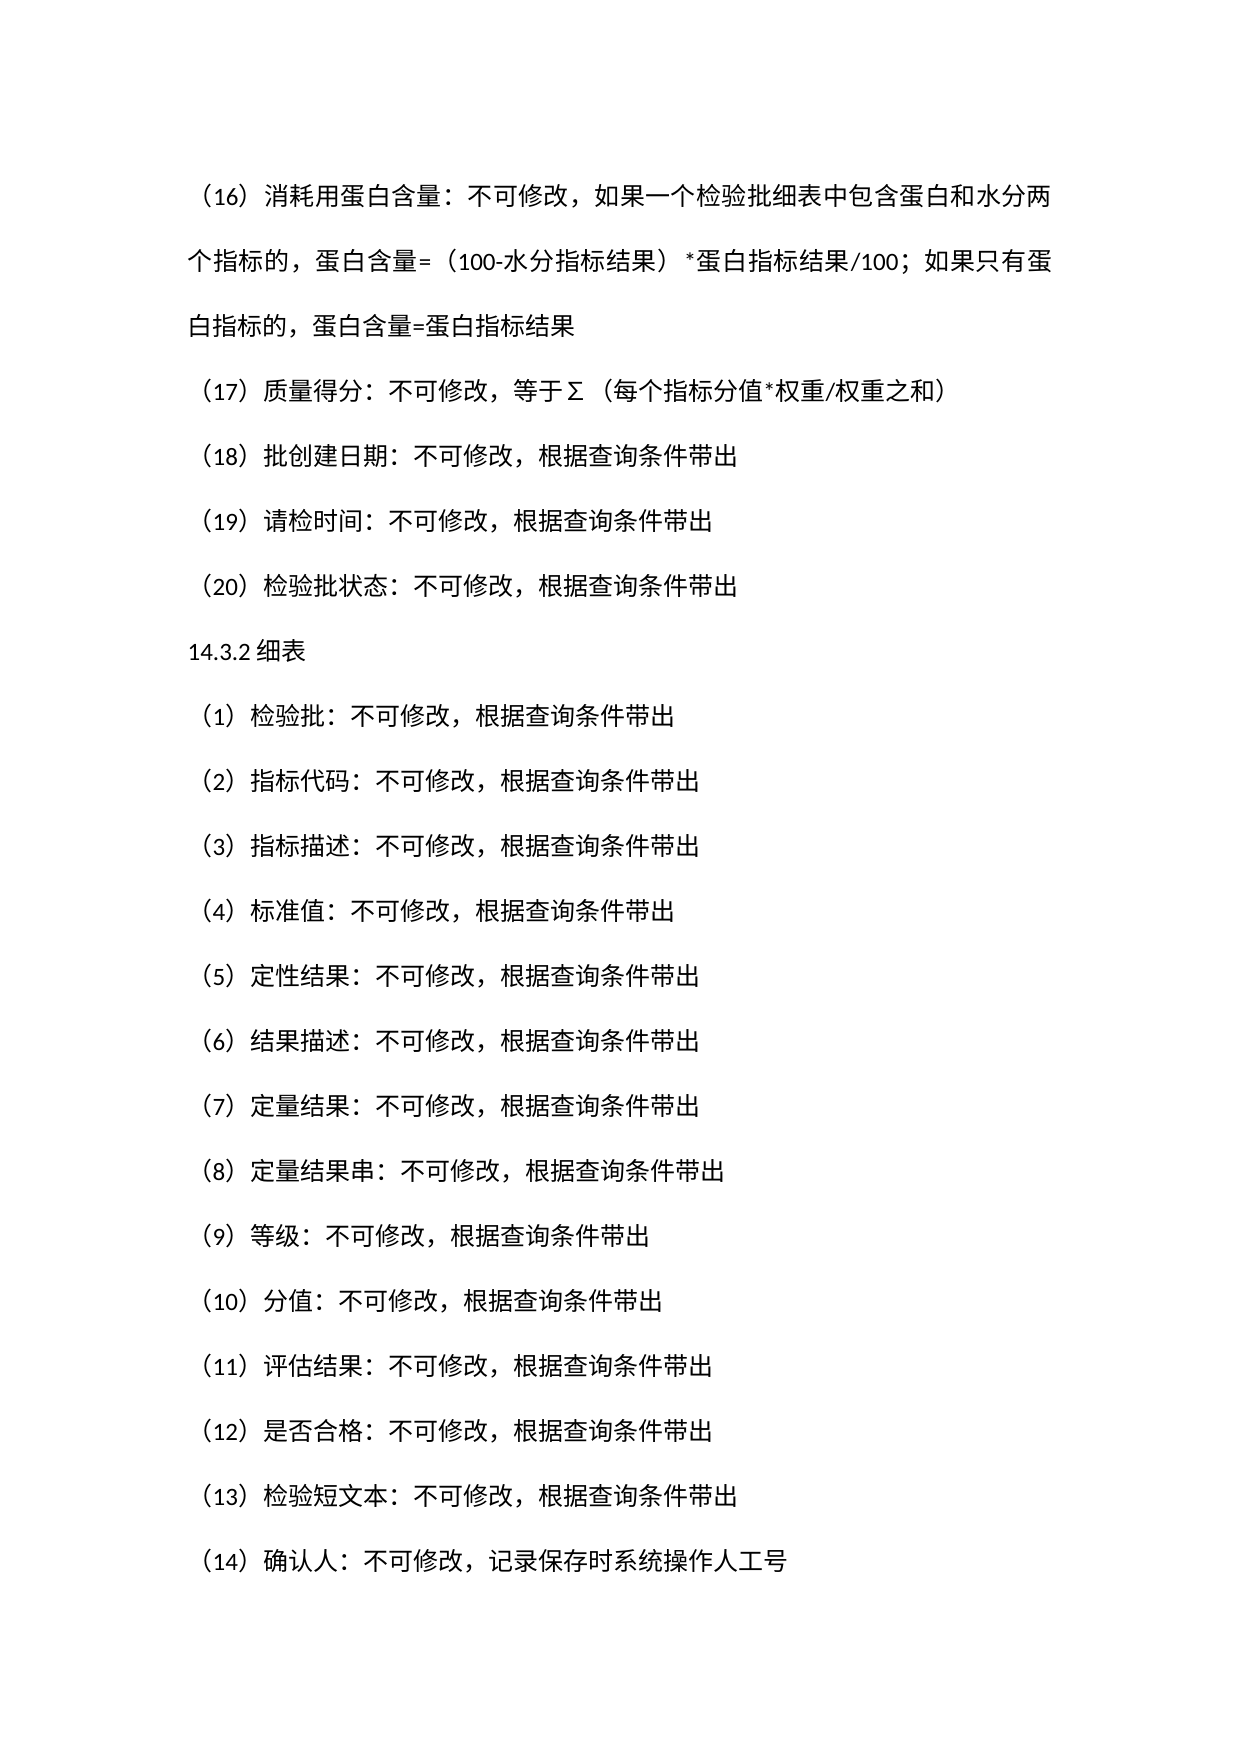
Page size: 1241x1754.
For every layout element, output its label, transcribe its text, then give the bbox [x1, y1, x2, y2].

text （20）检验批状态：不可修改，根据查询条件带出 [187, 552, 1053, 617]
text 14.3.2细表 [187, 617, 1053, 682]
text （1）检验批：不可修改，根据查询条件带出 [187, 682, 1053, 747]
text （7）定量结果：不可修改，根据查询条件带出 [187, 1072, 1053, 1137]
text （14）确认人：不可修改，记录保存时系统操作人工号 [187, 1527, 1053, 1592]
text （18）批创建日期：不可修改，根据查询条件带出 [187, 422, 1053, 487]
text （2）指标代码：不可修改，根据查询条件带出 [187, 747, 1053, 812]
text （8）定量结果串：不可修改，根据查询条件带出 [187, 1137, 1053, 1202]
text （16）消耗用蛋白含量：不可修改，如果一个检验批细表中包含蛋白和水分两个指标的，蛋白含量=（100-水分指标结果）*蛋白指标结果/100；如果只有蛋白指标的，蛋白含量=蛋白指标结果 [187, 162, 1053, 357]
text （4）标准值：不可修改，根据查询条件带出 [187, 877, 1053, 942]
text （6）结果描述：不可修改，根据查询条件带出 [187, 1007, 1053, 1072]
text （17）质量得分：不可修改，等于∑（每个指标分值*权重/权重之和） [187, 357, 1053, 422]
text （3）指标描述：不可修改，根据查询条件带出 [187, 812, 1053, 877]
text （11）评估结果：不可修改，根据查询条件带出 [187, 1332, 1053, 1397]
text （13）检验短文本：不可修改，根据查询条件带出 [187, 1462, 1053, 1527]
text （5）定性结果：不可修改，根据查询条件带出 [187, 942, 1053, 1007]
text （12）是否合格：不可修改，根据查询条件带出 [187, 1397, 1053, 1462]
text （19）请检时间：不可修改，根据查询条件带出 [187, 487, 1053, 552]
text （9）等级：不可修改，根据查询条件带出 [187, 1202, 1053, 1267]
text （10）分值：不可修改，根据查询条件带出 [187, 1267, 1053, 1332]
